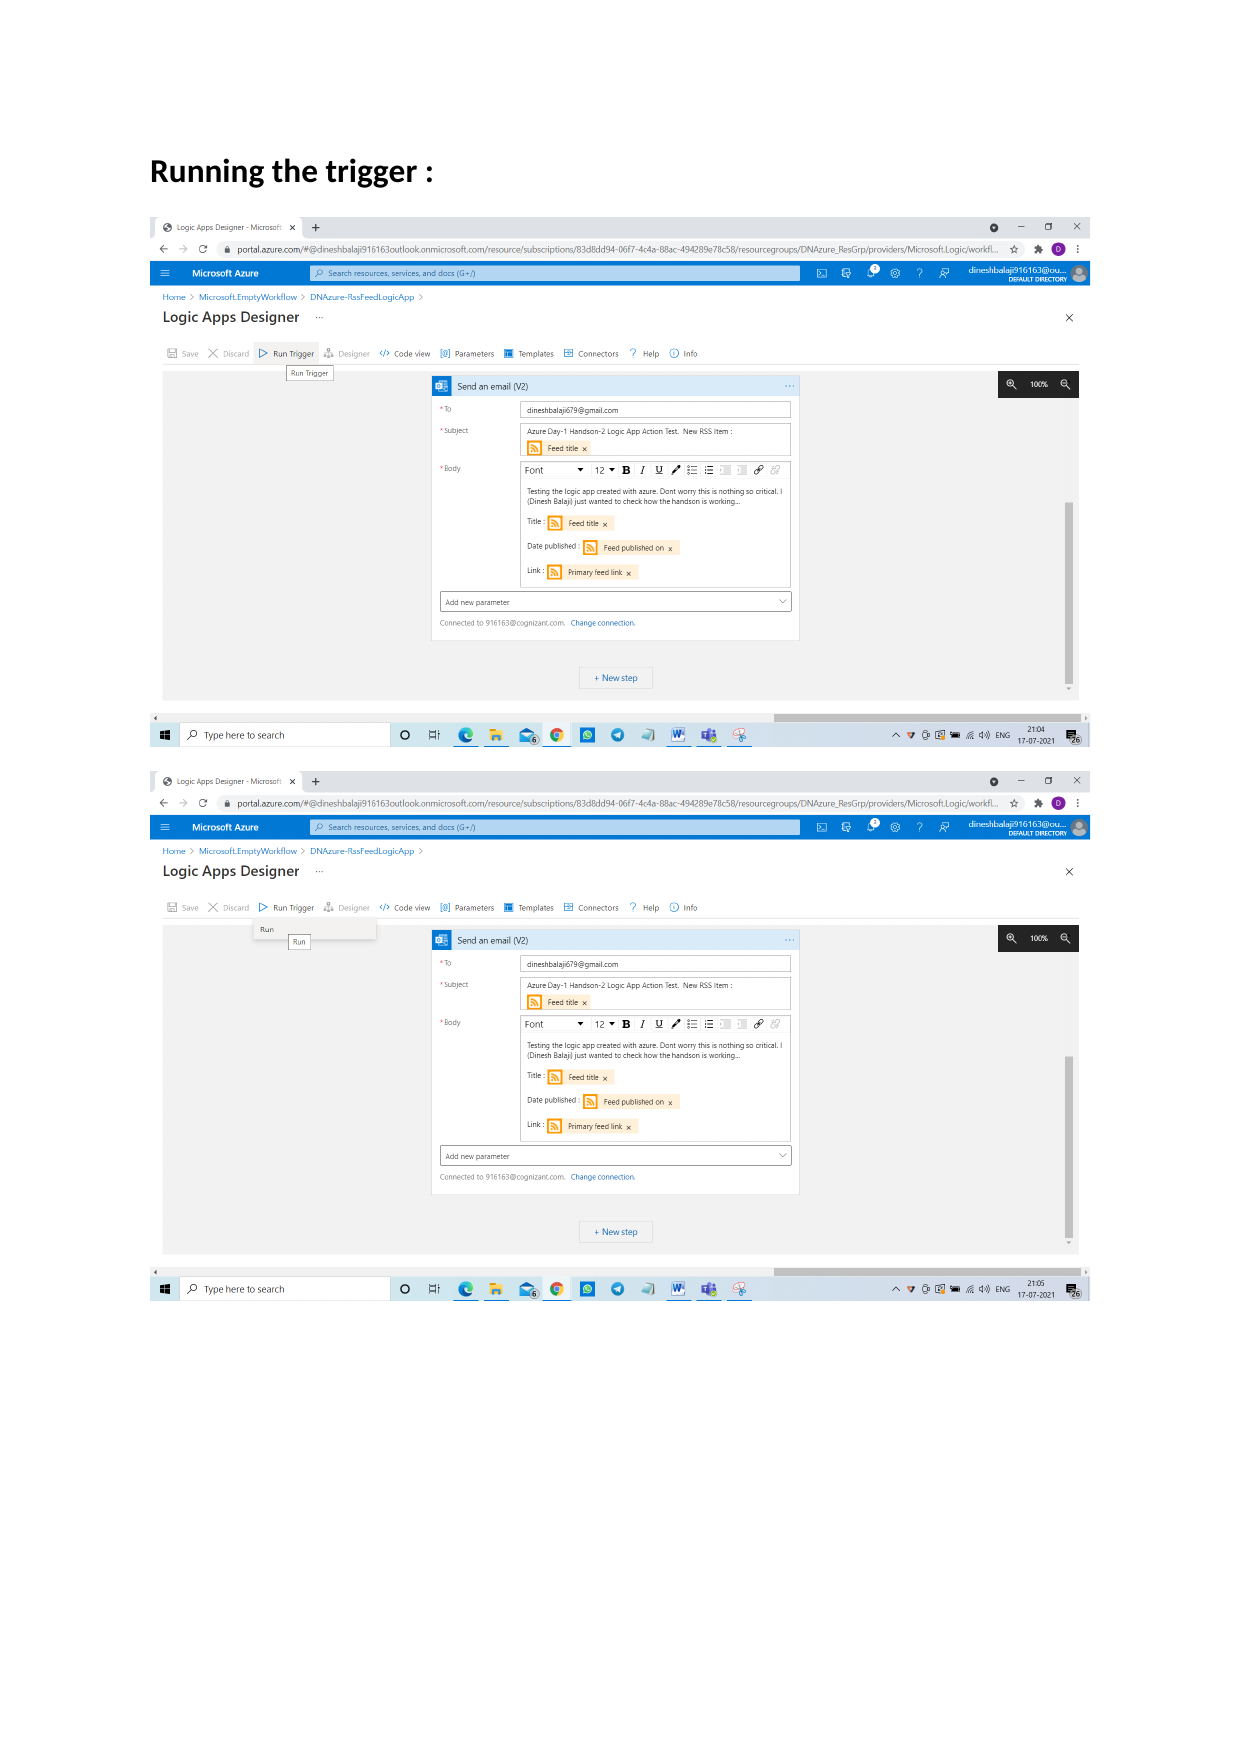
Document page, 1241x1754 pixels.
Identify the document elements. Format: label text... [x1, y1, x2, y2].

picture [150, 771, 1091, 1301]
picture [150, 217, 1091, 747]
text Running the trigger : [150, 150, 1090, 191]
